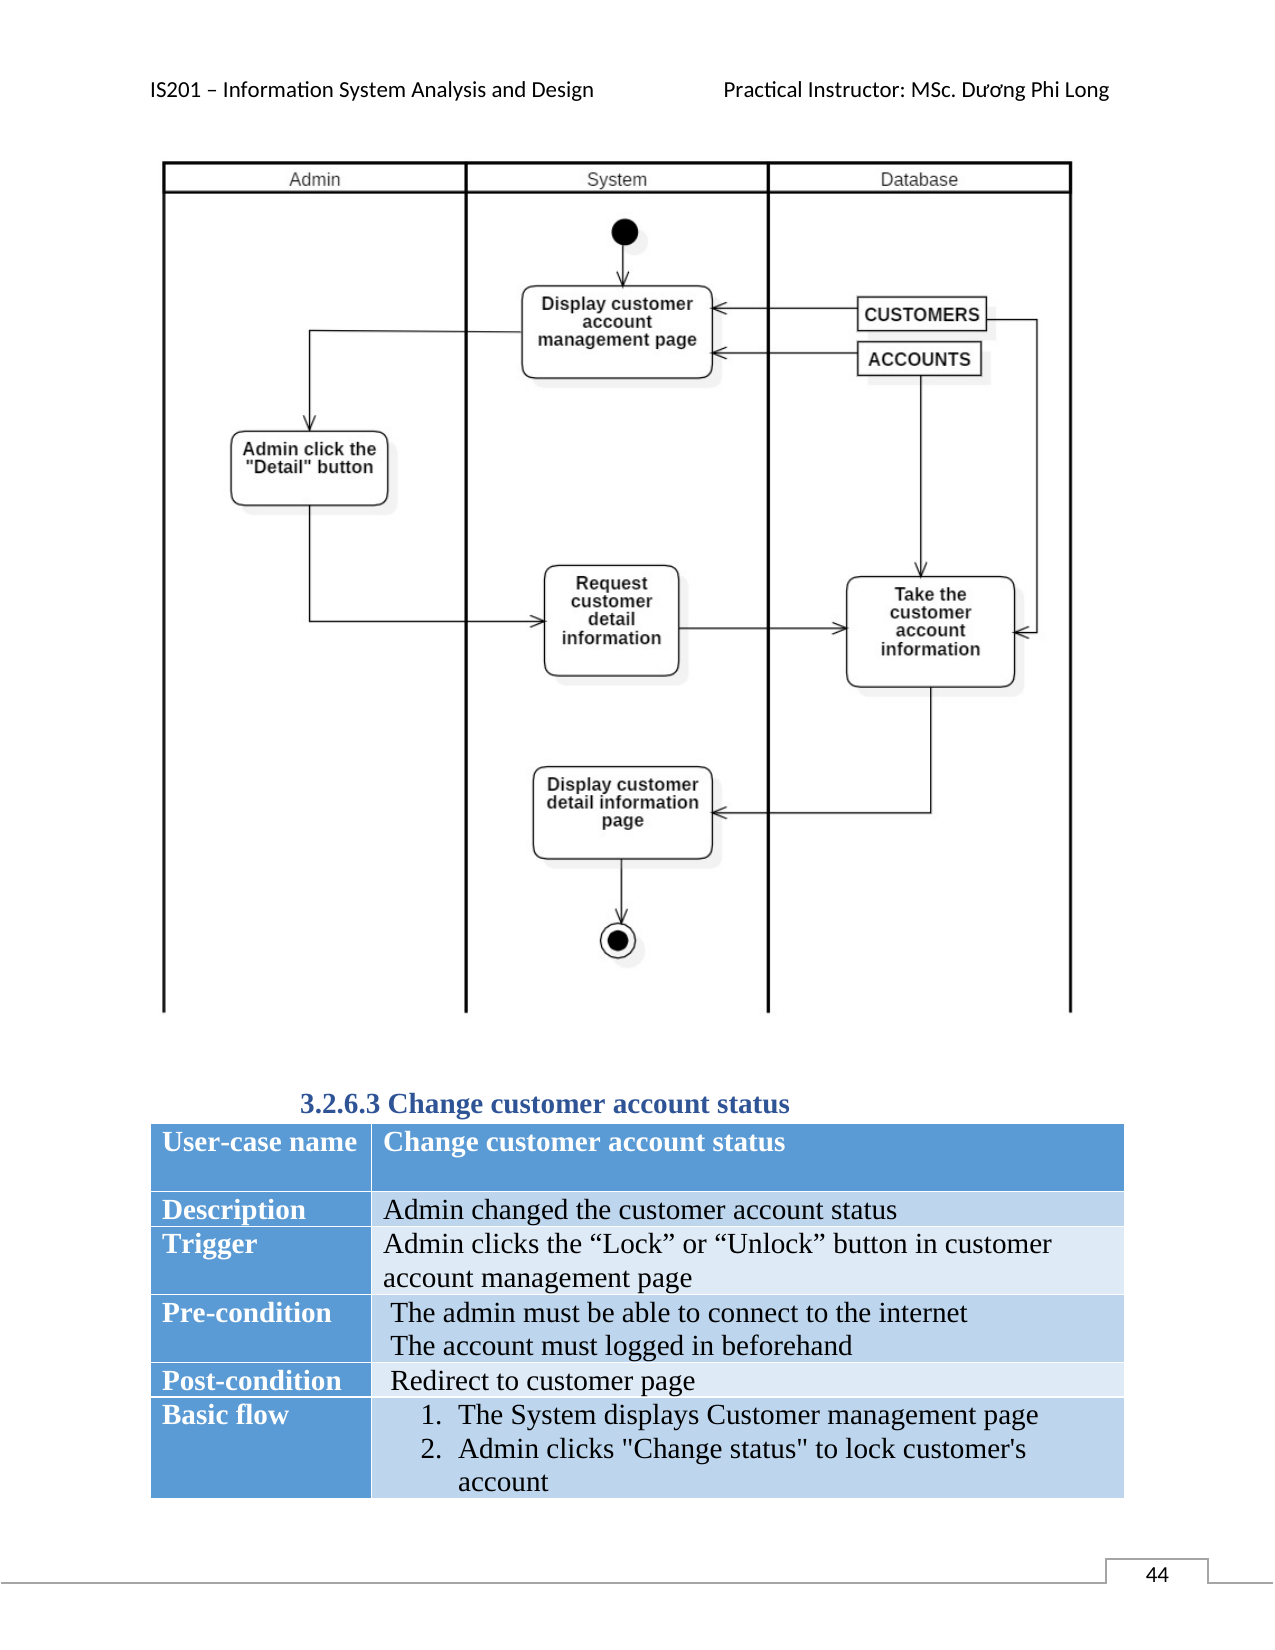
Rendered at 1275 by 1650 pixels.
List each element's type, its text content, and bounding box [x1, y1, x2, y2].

table_cell Admin clicks the “Lock” or “Unlock” button in customer account management page [372, 1227, 1124, 1294]
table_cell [372, 1398, 1124, 1498]
table_cell Admin changed the customer account status [372, 1192, 1124, 1226]
subtitle 3.2.6.3 Change customer account status [300, 1087, 1125, 1120]
table_cell Basic flow [151, 1398, 371, 1498]
table_cell Trigger [151, 1227, 371, 1294]
table_cell The admin must be able to connect to the internet The account must logged in beforehand [372, 1295, 1124, 1362]
picture [150, 150, 1125, 1068]
table_header Change customer account status [372, 1124, 1124, 1191]
table_cell Redirect to customer page [372, 1363, 1124, 1396]
table_cell Pre-condition [151, 1295, 371, 1362]
table_cell Post-condition [151, 1363, 371, 1396]
table_cell Description [151, 1192, 371, 1226]
table_header User-case name [151, 1124, 371, 1191]
